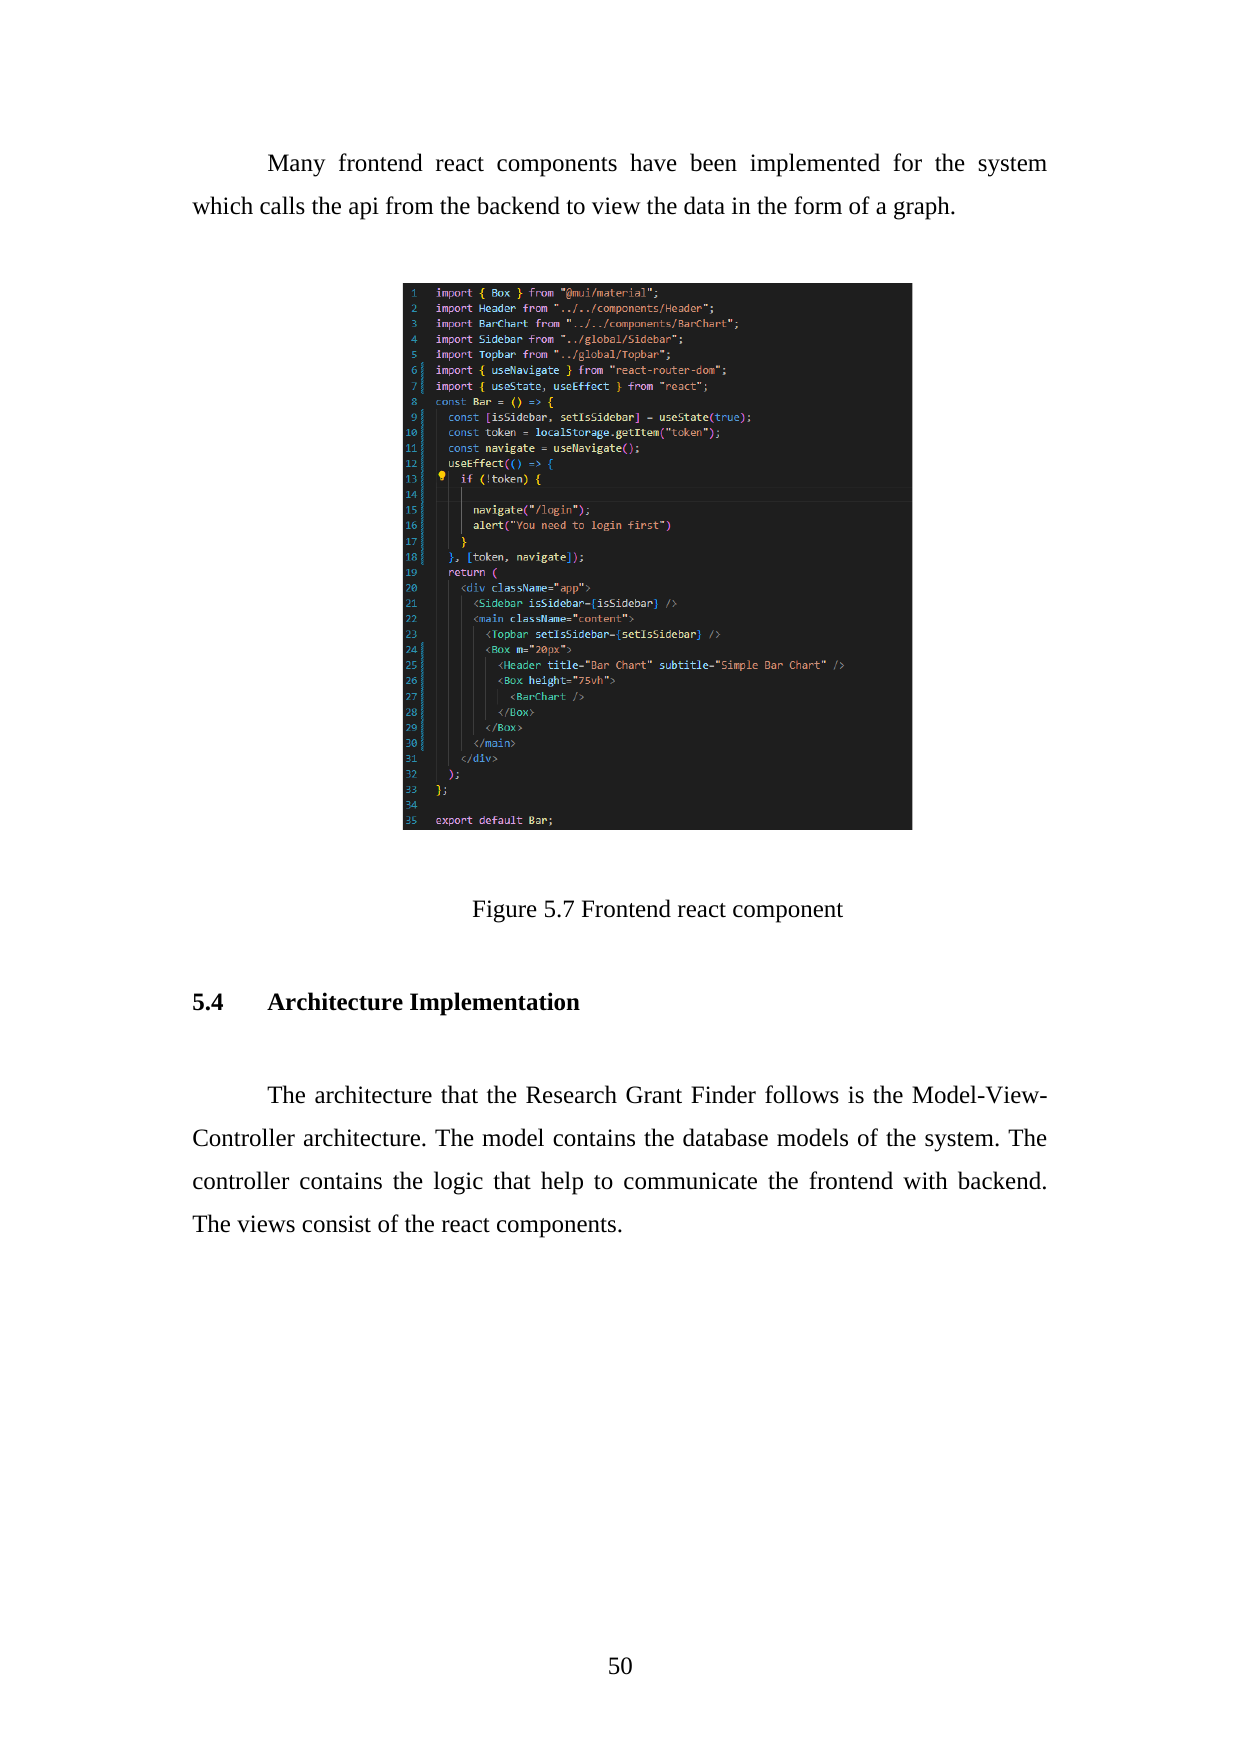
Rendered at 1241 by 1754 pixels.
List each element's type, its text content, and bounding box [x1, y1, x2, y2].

text The architecture that the Research Grant Finder follows is the Model-View-Controller architecture. The model contains the database models of the system. The controller contains the logic that help to communicate the frontend with backend. The views consist of the react components. [192, 1080, 1048, 1238]
subtitle Architecture Implementation [192, 987, 1048, 1016]
text Figure 5.7 Frontend react component [192, 894, 1048, 922]
text Many frontend react components have been implemented for the system which calls the api from the backend to view the data in the form of a graph. [192, 148, 1048, 219]
picture [402, 283, 913, 830]
